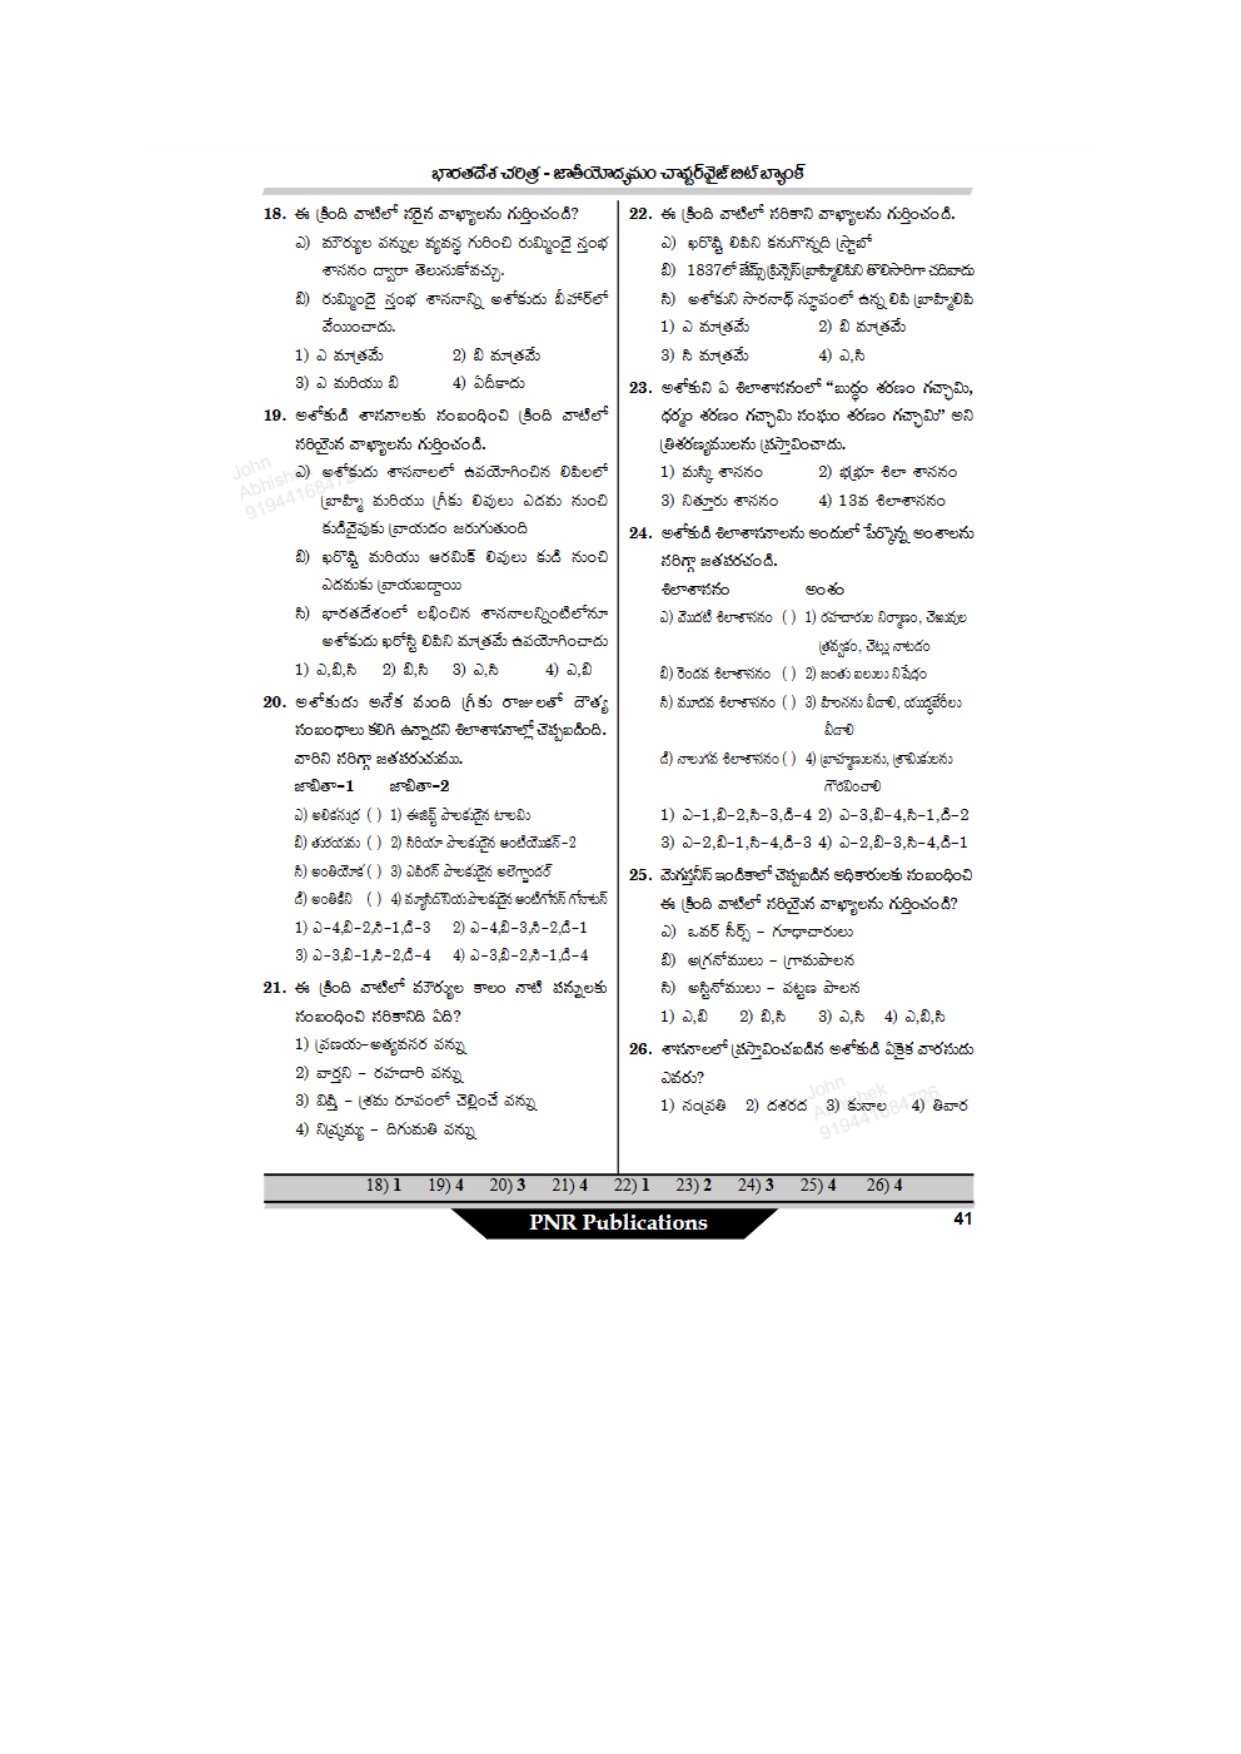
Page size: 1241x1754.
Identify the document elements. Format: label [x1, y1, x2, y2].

picture [150, 150, 1091, 1246]
